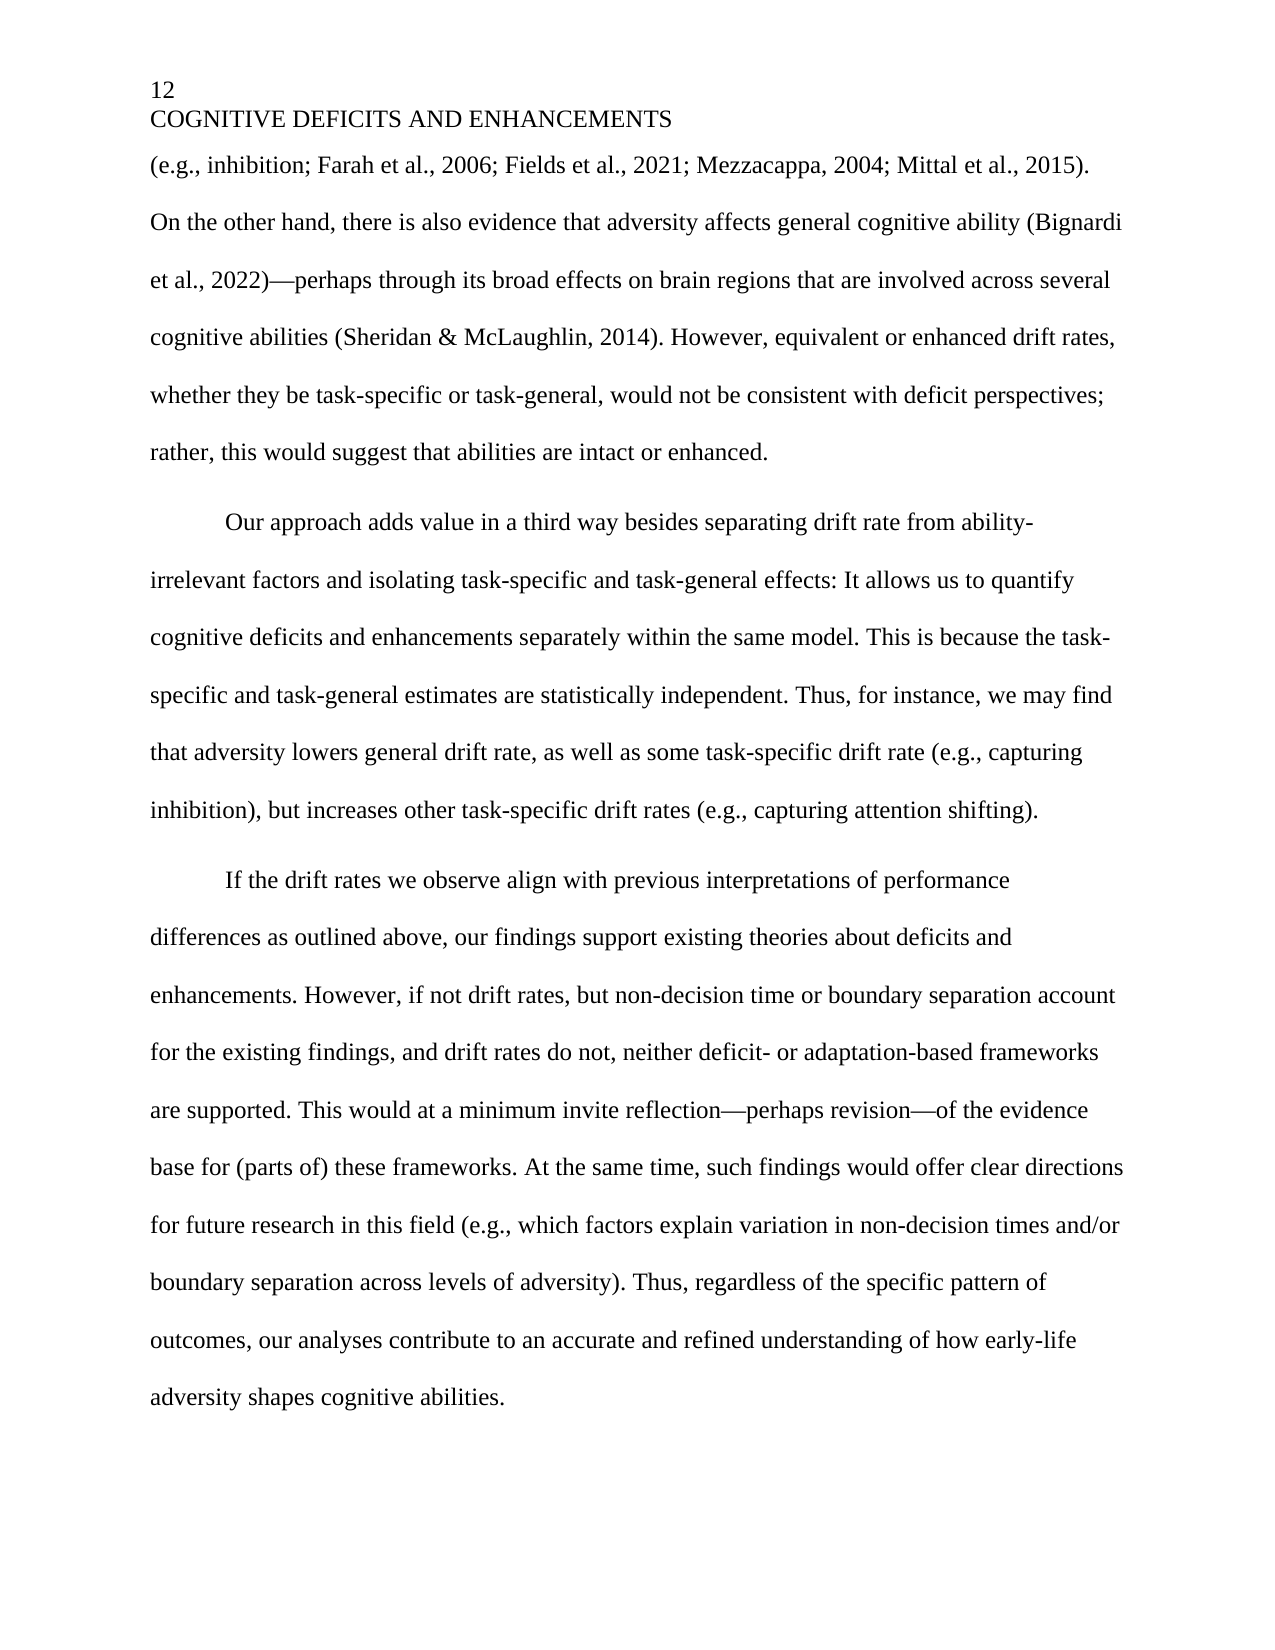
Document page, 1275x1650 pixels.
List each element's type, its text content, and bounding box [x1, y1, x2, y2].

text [150, 150, 1125, 466]
text If the drift rates we observe align with previous interpretations of performance differences as outlined above, our findings support existing theories about deficits and enhancements. However, if not drift rates, but non-decision time or boundary separation account for the existing findings, and drift rates do not, neither deficit- or adaptation-based frameworks are supported. This would at a minimum invite reflection—perhaps revision—of the evidence base for (parts of) these frameworks. At the same time, such findings would offer clear directions for future research in this field (e.g., which factors explain variation in non-decision times and/or boundary separation across levels of adversity). Thus, regardless of the specific pattern of outcomes, our analyses contribute to an accurate and refined understanding of how early-life adversity shapes cognitive abilities. [150, 865, 1125, 1411]
text Our approach adds value in a third way besides separating drift rate from ability-irrelevant factors and isolating task-specific and task-general effects: It allows us to quantify cognitive deficits and enhancements separately within the same model. This is because the task-specific and task-general estimates are statistically independent. Thus, for instance, we may find that adversity lowers general drift rate, as well as some task-specific drift rate (e.g., capturing inhibition), but increases other task-specific drift rates (e.g., capturing attention shifting). [150, 507, 1125, 824]
